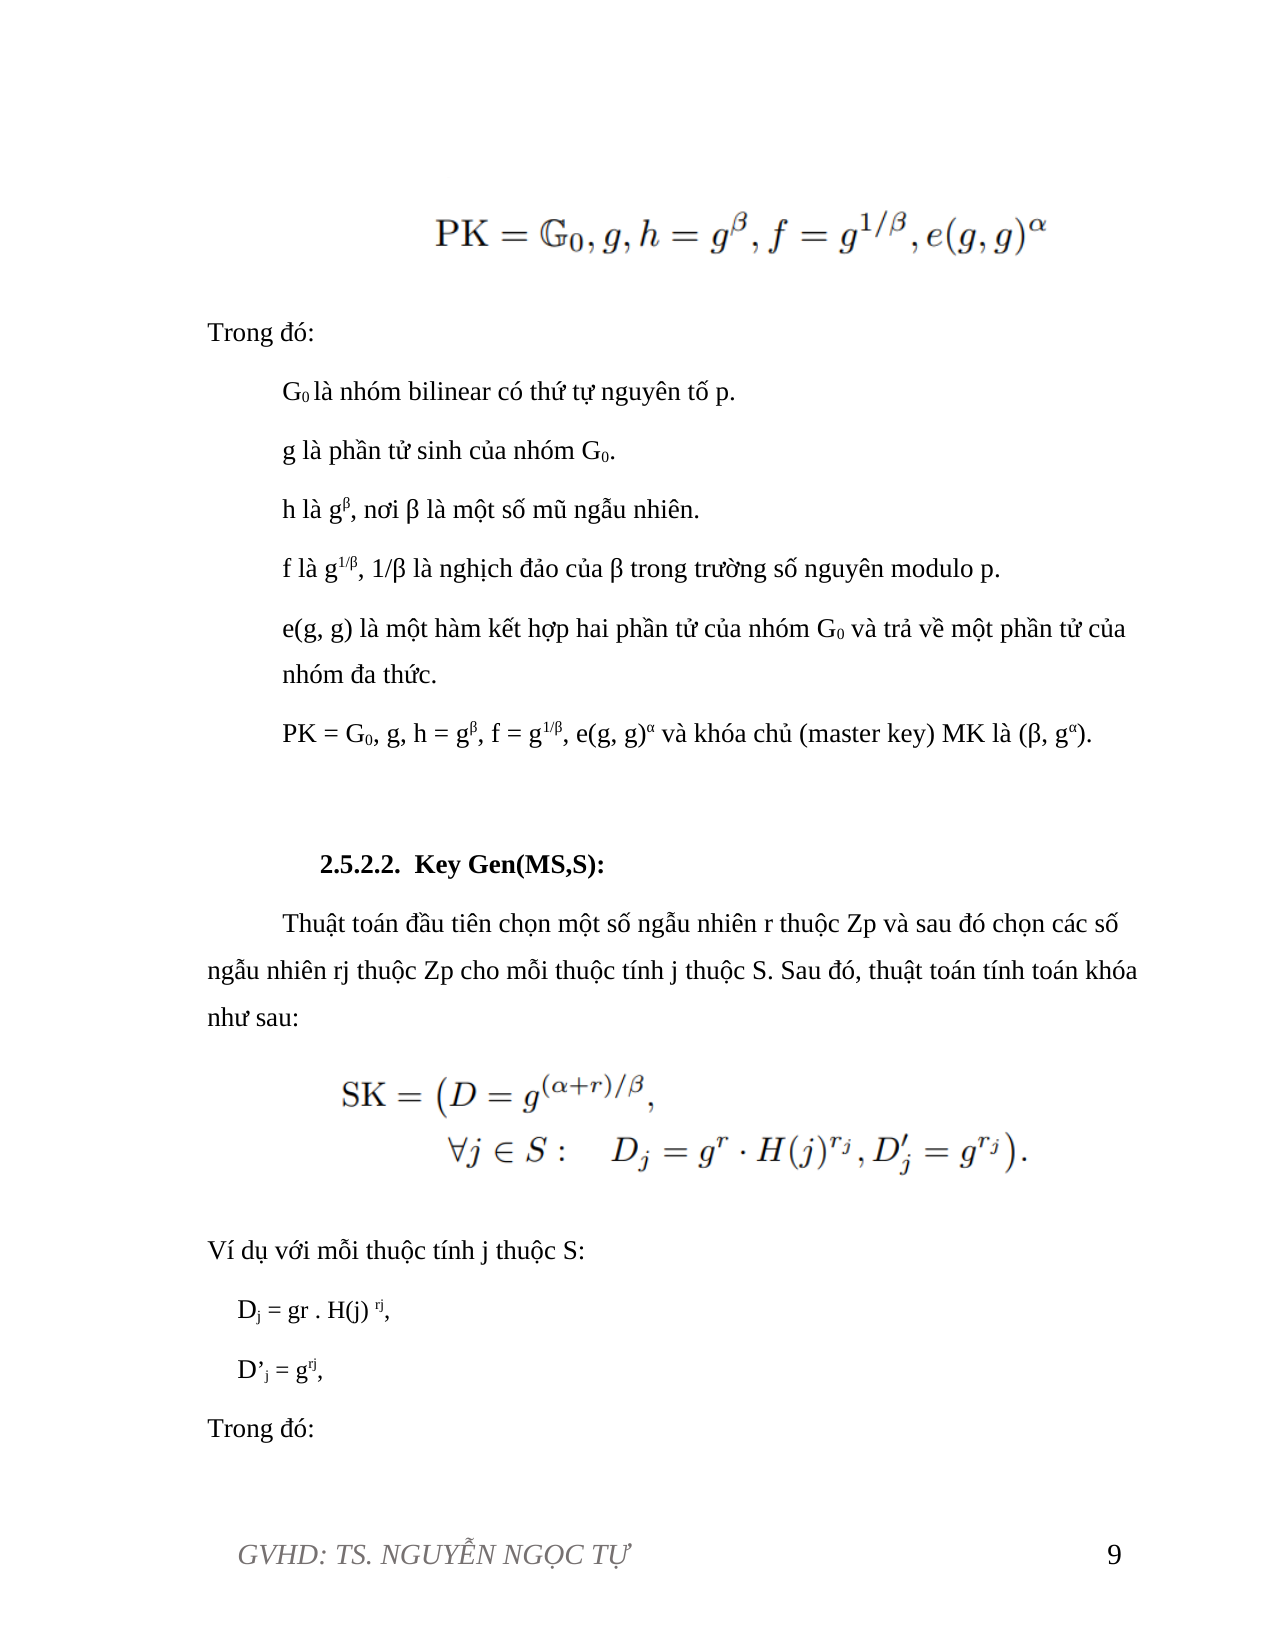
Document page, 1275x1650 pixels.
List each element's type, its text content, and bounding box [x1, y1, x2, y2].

text Thuật toán đầu tiên chọn một số ngẫu nhiên r thuộc Zp và sau đó chọn các số ngẫu nhiên rj thuộc Zp cho mỗi thuộc tính j thuộc S. Sau đó, thuật toán tính toán khóa như sau: [207, 908, 1156, 1032]
text Trong đó: [207, 316, 1156, 347]
text G0 là nhóm bilinear có thứ tự nguyên tố p. [282, 375, 1156, 406]
text D’j = grj, [207, 1353, 1156, 1384]
picture [344, 177, 1095, 288]
text Ví dụ với mỗi thuộc tính j thuộc S: [207, 1234, 1156, 1266]
text Trong đó: [207, 1412, 1156, 1443]
subtitle Key Gen(MS,S): [319, 848, 1156, 879]
text PK = G0, g, h = gβ, f = g1/β, e(g, g)α và khóa chủ (master key) MK là (β, gα). [282, 718, 1156, 749]
text Dj = gr . H(j) rj, [207, 1293, 1156, 1325]
text h là gβ, nơi β là một số mũ ngẫu nhiên. [282, 493, 1156, 524]
text e(g, g) là một hàm kết hợp hai phần tử của nhóm G0 và trả về một phần tử của nhóm đa thức. [282, 612, 1156, 689]
picture [306, 1060, 1057, 1207]
text g là phần tử sinh của nhóm G0. [282, 434, 1156, 465]
text f là g1/β, 1/β là nghịch đảo của β trong trường số nguyên modulo p. [282, 553, 1156, 584]
